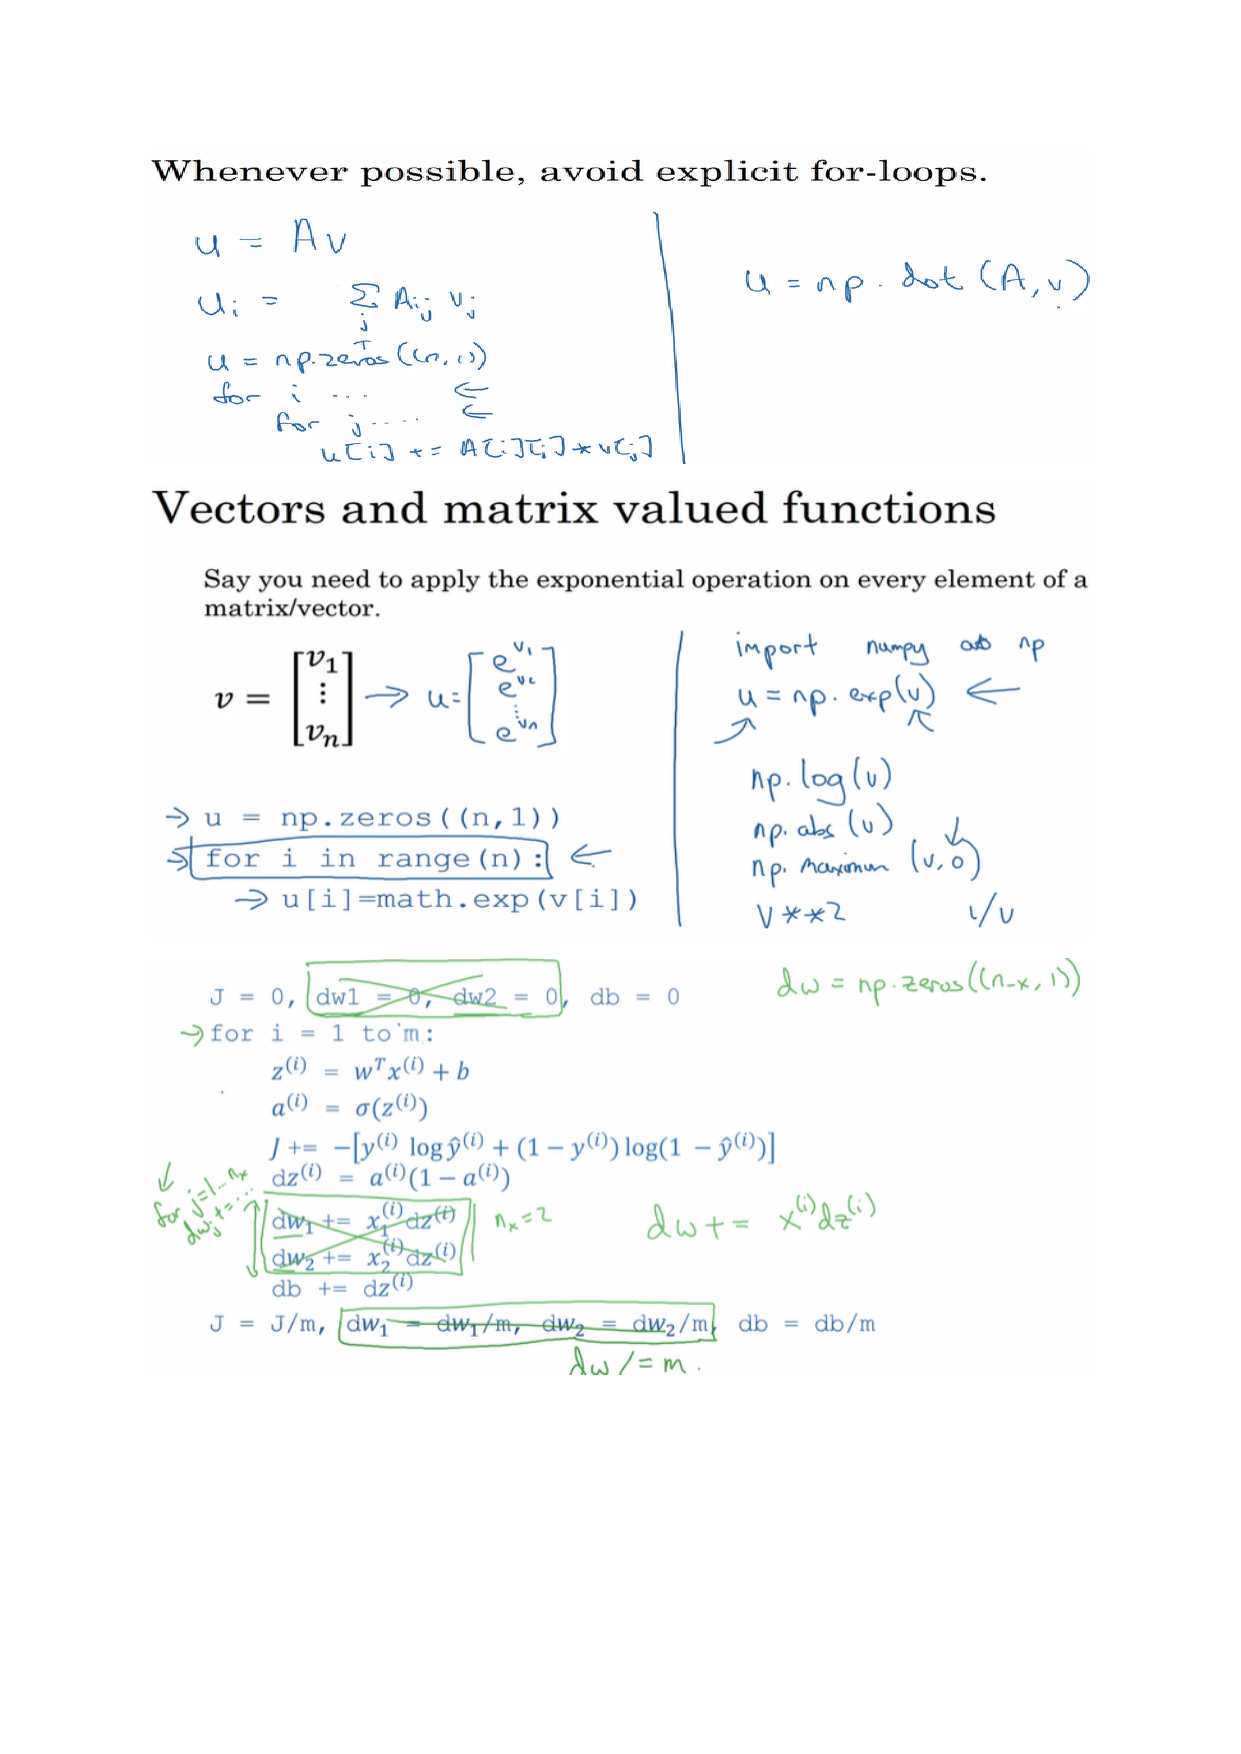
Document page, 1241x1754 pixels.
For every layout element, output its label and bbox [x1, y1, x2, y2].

picture [147, 958, 1093, 1375]
picture [147, 482, 1093, 940]
picture [147, 147, 1093, 464]
